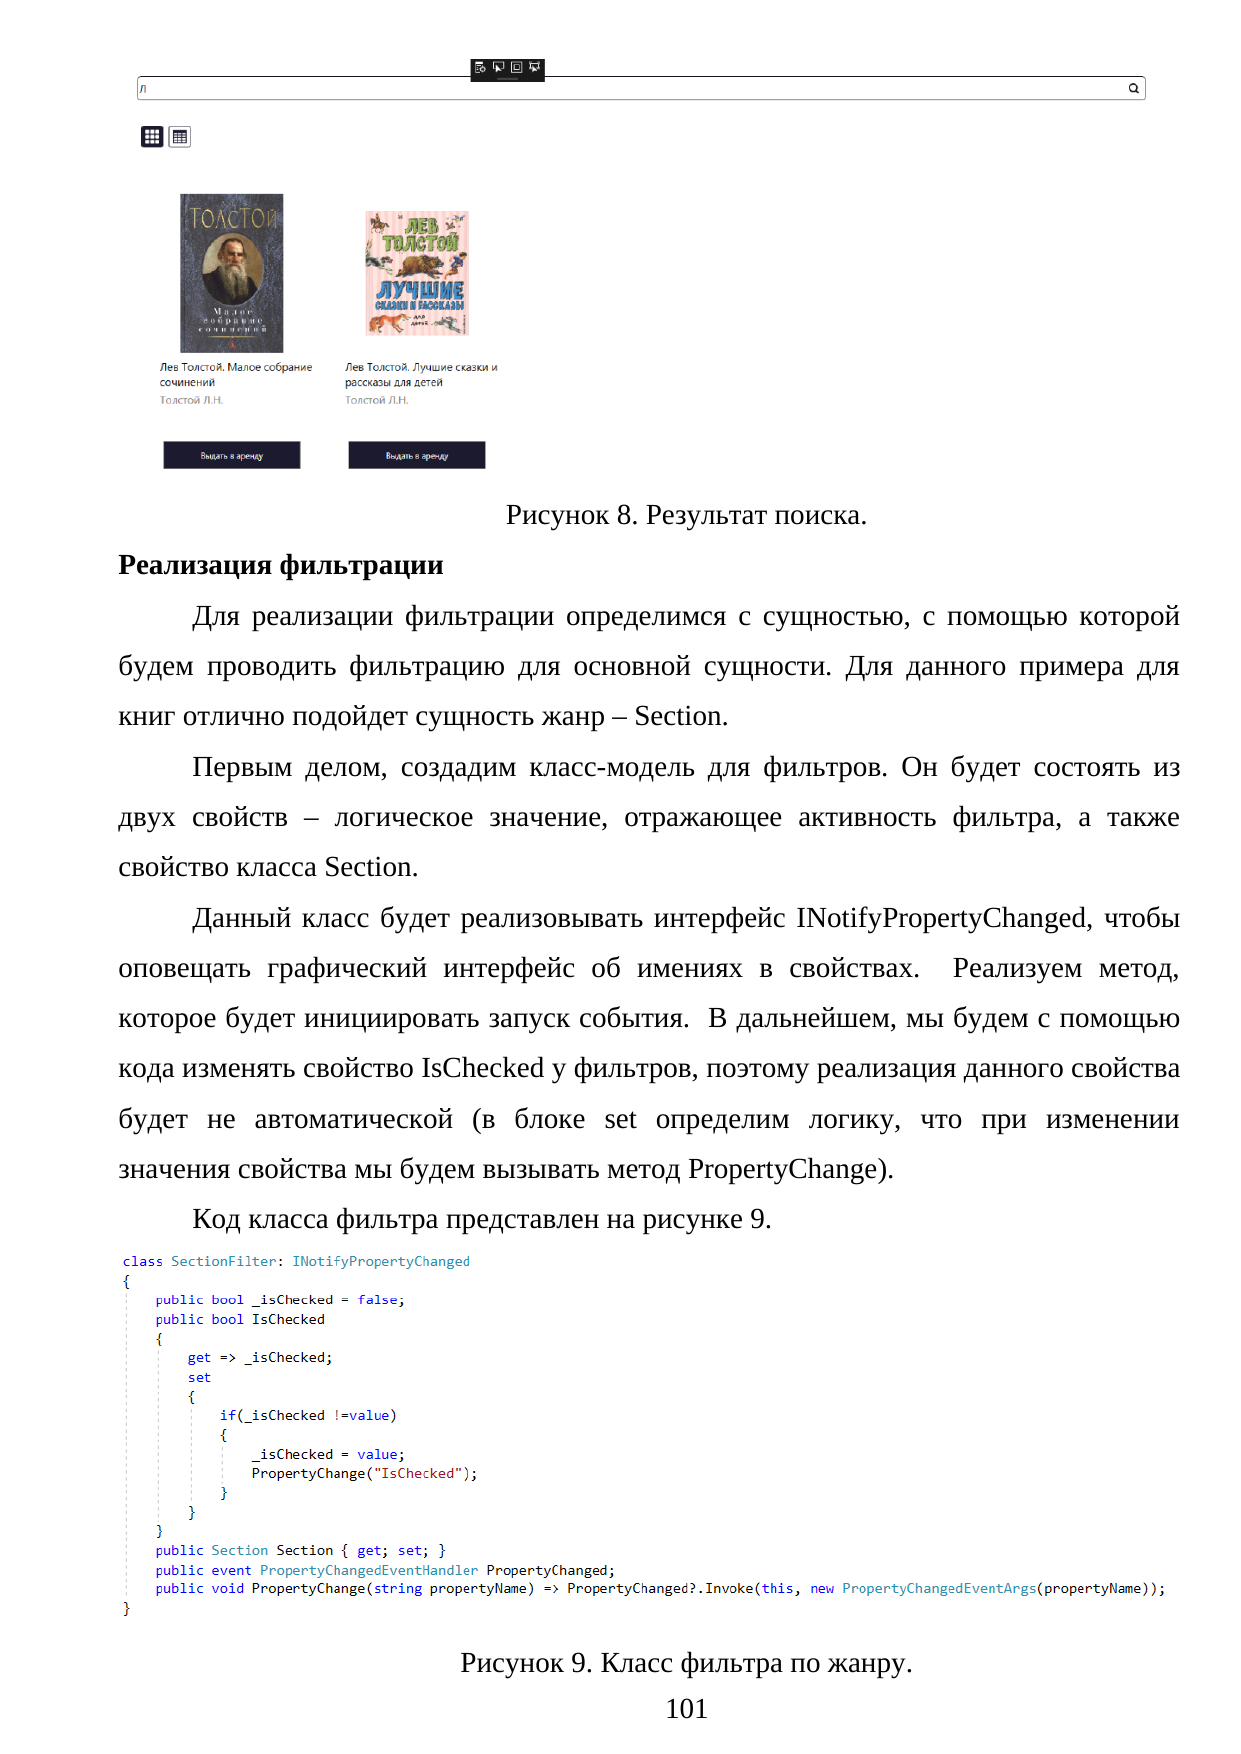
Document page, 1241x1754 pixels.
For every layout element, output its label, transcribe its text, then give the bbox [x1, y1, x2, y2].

picture [134, 59, 1166, 473]
text Первым делом, создадим класс-модель для фильтров. Он будет состоять из двух свойств – логическое значение, отражающее активность фильтра, а также свойство класса Section. [118, 749, 1181, 883]
text Реализация фильтрации [118, 547, 1181, 581]
text Рисунок 8. Результат поиска. [118, 497, 1181, 531]
text Данный класс будет реализовывать интерфейс INotifyPropertyChanged, чтобы оповещать графический интерфейс об имениях в свойствах. Реализуем метод, которое будет инициировать запуск события. В дальнейшем, мы будем с помощью кода изменять свойство IsChecked у фильтров, поэтому реализация данного свойства будет не автоматической (в блоке set определим логику, что при изменении значения свойства мы будем вызывать метод PropertyChange). [118, 900, 1181, 1185]
text Для реализации фильтрации определимся с сущностью, с помощью которой будем проводить фильтрацию для основной сущности. Для данного примера для книг отлично подойдет сущность жанр – Section. [118, 598, 1181, 732]
text Рисунок 9. Класс фильтра по жанру. [118, 1645, 1181, 1679]
picture [118, 1251, 1168, 1621]
text Код класса фильтра представлен на рисунке 9. [118, 1202, 1181, 1235]
